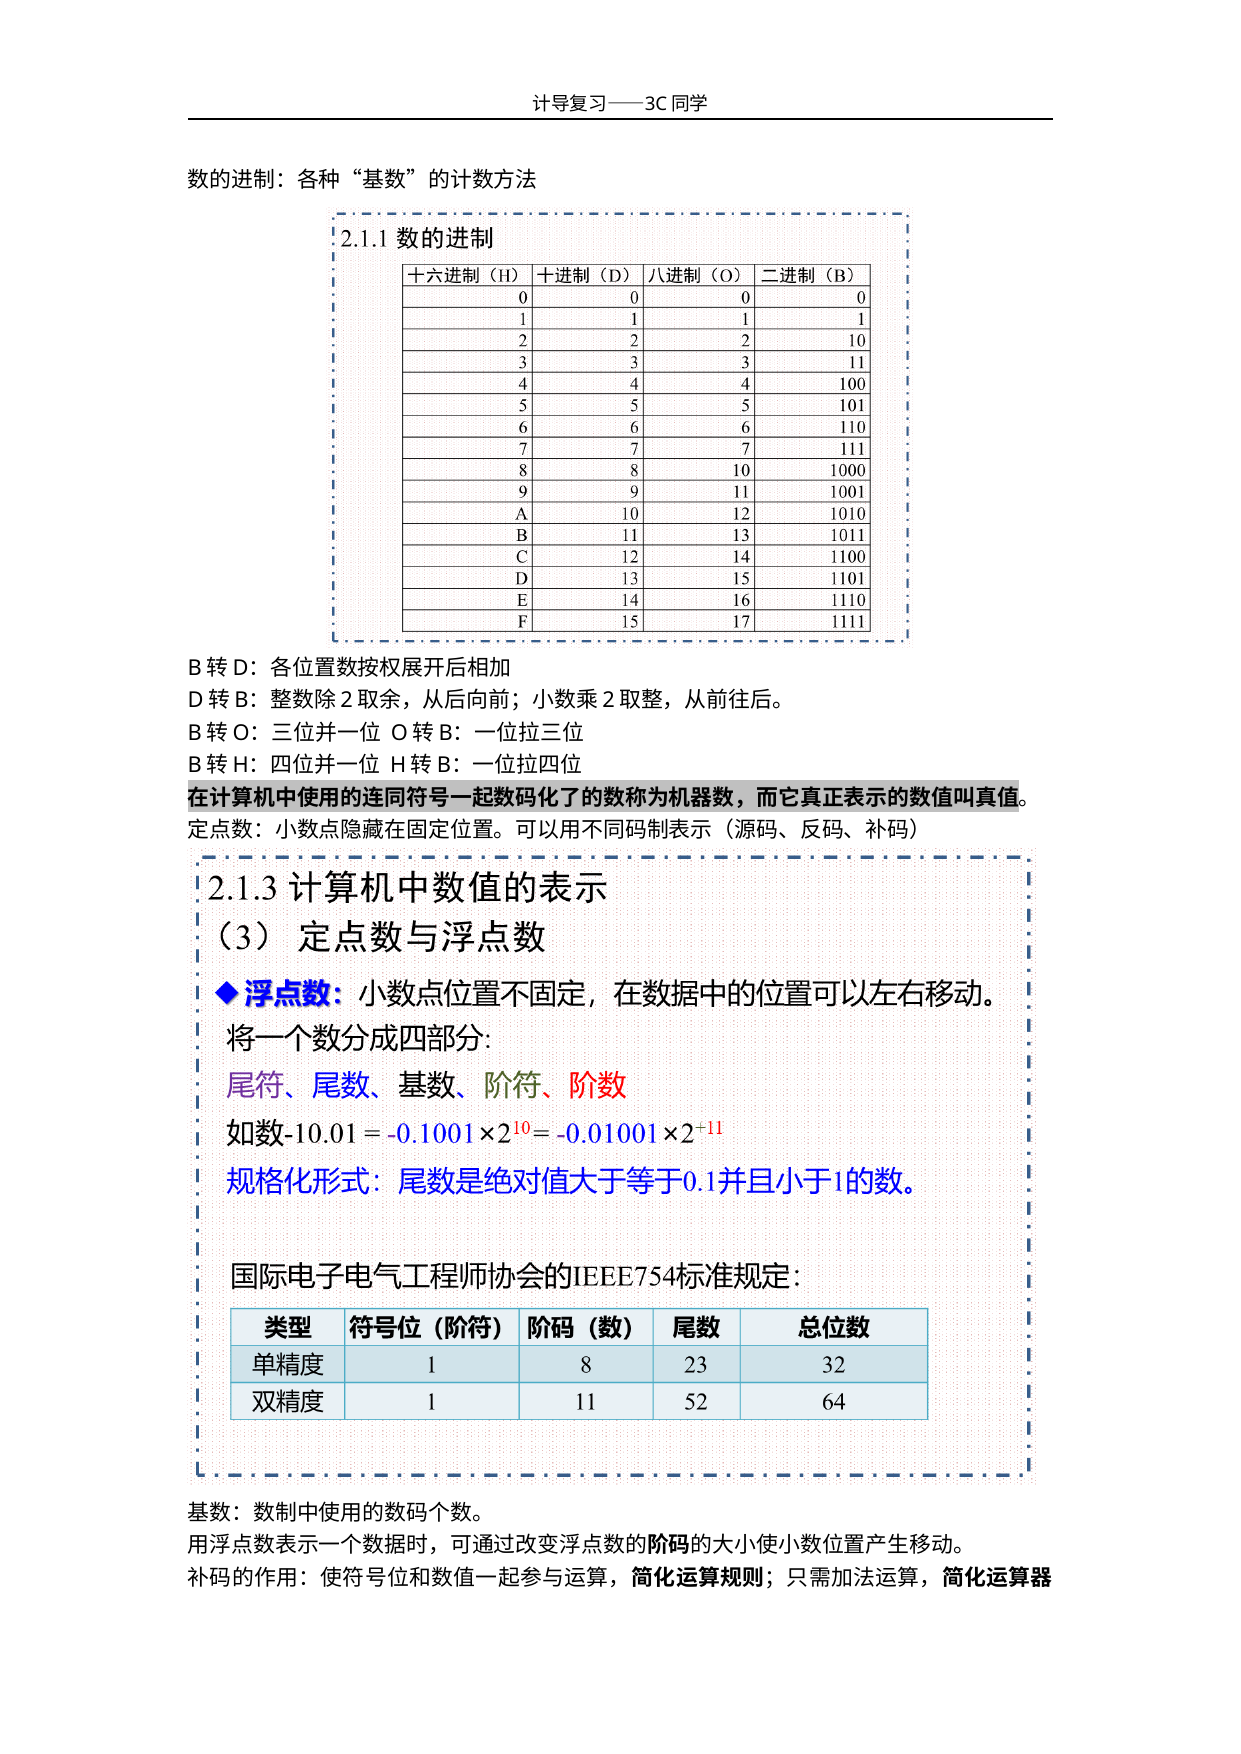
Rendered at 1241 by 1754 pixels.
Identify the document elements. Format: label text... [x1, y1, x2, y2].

picture [187, 847, 1038, 1485]
text B转H：四位并一位 H转B：一位拉四位 [187, 747, 1053, 779]
text 定点数：小数点隐藏在固定位置。可以用不同码制表示（源码、反码、补码） [187, 812, 1053, 844]
text D转B：整数除2取余，从后向前；小数乘2取整，从前往后。 [187, 682, 1053, 714]
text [187, 1559, 1053, 1592]
text 在计算机中使用的连同符号一起数码化了的数称为机器数，而它真正表示的数值叫真值。 [187, 779, 1053, 812]
text B转O：三位并一位 O转B：一位拉三位 [187, 714, 1053, 747]
picture [326, 207, 914, 648]
text 数的进制：各种“基数”的计数方法 [187, 162, 1053, 194]
text 用浮点数表示一个数据时，可通过改变浮点数的阶码的大小使小数位置产生移动。 [187, 1527, 1053, 1559]
